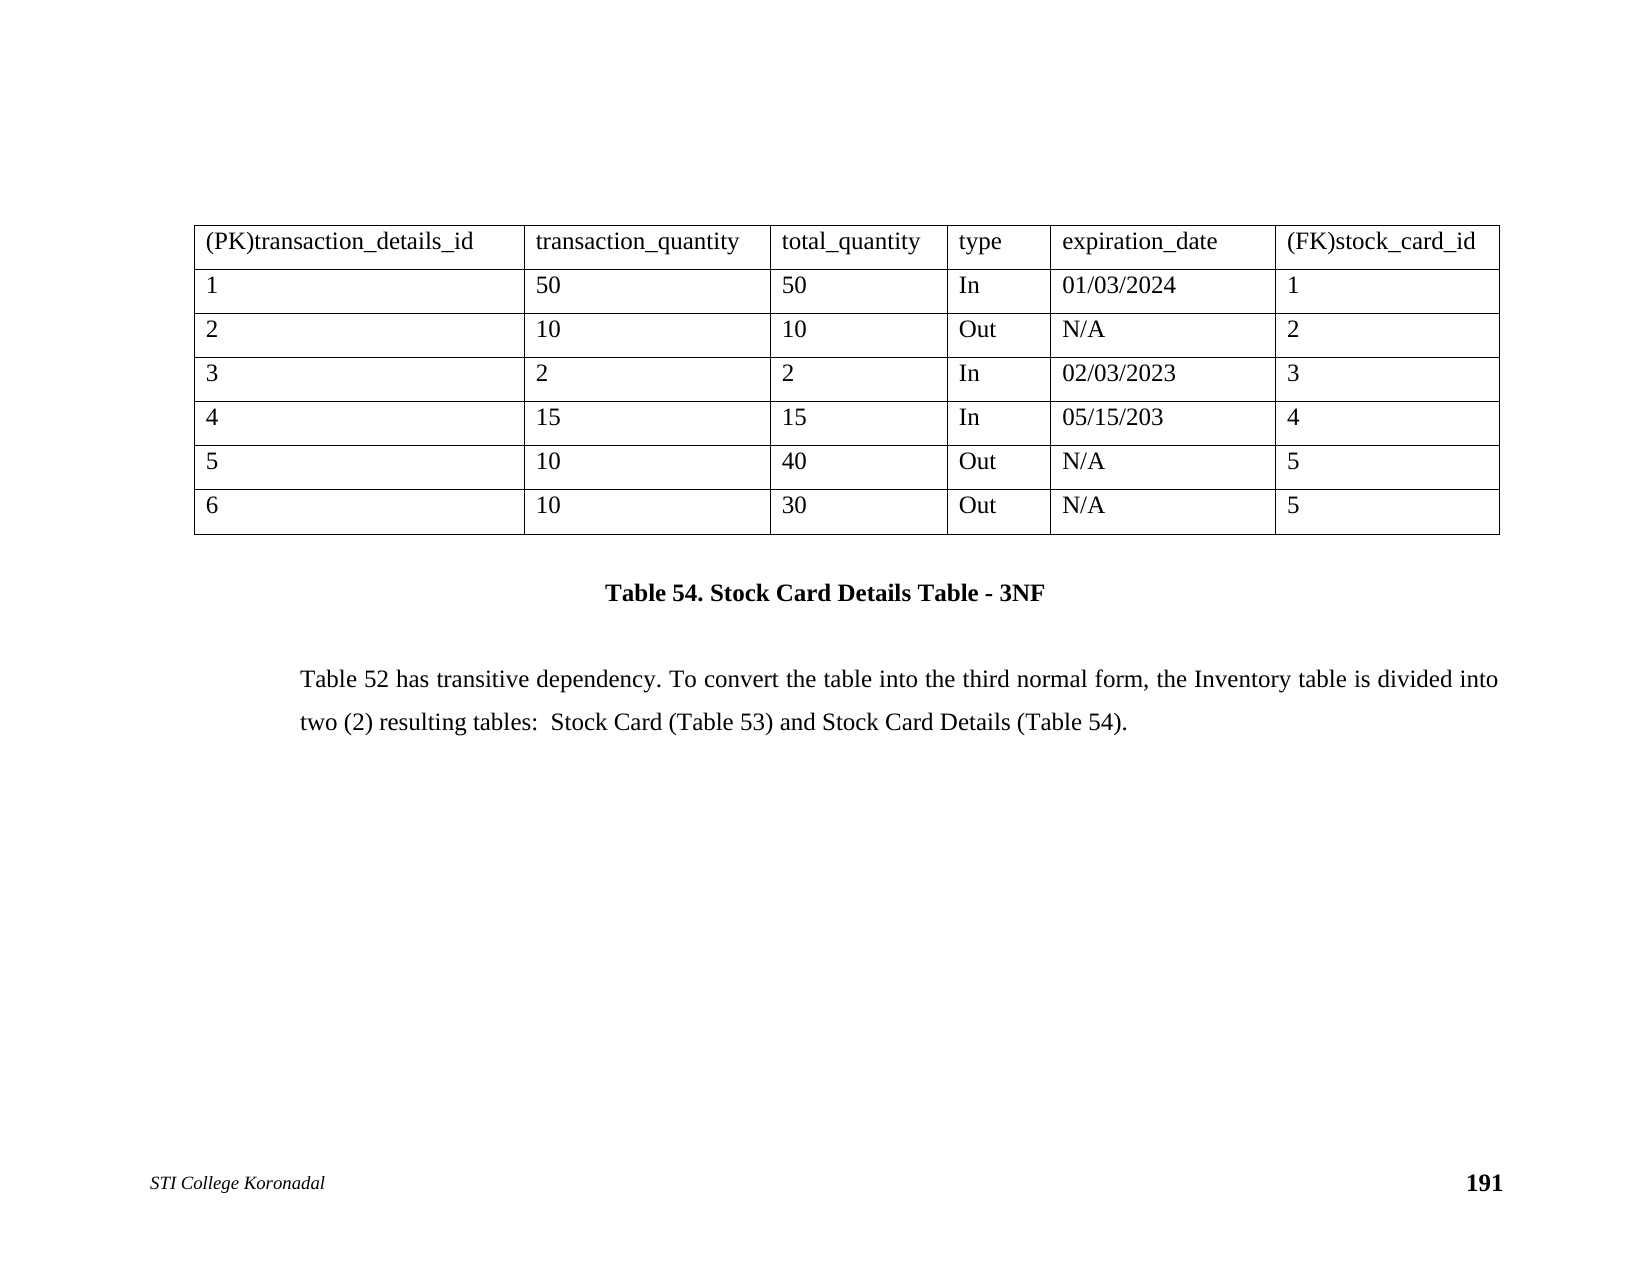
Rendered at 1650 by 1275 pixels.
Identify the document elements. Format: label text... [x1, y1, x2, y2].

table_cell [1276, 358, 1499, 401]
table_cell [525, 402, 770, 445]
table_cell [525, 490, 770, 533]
text Table 54. Stock Card Details Table - 3NF [150, 578, 1500, 606]
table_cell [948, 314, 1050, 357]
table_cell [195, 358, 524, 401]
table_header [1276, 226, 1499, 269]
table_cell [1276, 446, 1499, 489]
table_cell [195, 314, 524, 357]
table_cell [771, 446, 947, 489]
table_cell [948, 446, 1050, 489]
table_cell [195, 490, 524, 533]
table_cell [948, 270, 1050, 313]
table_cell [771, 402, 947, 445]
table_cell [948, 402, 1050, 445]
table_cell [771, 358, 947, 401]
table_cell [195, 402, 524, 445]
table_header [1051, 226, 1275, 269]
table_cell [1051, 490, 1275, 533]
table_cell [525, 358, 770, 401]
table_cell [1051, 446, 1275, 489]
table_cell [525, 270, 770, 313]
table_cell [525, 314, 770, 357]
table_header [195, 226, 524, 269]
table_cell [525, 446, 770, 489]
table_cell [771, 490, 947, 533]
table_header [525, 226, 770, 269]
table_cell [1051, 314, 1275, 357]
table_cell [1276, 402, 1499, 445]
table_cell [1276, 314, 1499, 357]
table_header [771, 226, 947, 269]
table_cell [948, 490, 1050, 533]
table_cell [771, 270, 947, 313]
text Table 52 has transitive dependency. To convert the table into the third normal form, the Inventory table is divided into two (2) resulting tables: Stock Card (Table 53) and Stock Card Details (Table 54). [300, 664, 1500, 736]
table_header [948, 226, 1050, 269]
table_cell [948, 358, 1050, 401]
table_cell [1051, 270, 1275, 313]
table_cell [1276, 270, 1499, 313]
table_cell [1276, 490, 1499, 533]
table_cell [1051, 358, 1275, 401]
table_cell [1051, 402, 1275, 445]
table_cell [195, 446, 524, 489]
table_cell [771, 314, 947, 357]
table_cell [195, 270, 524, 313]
